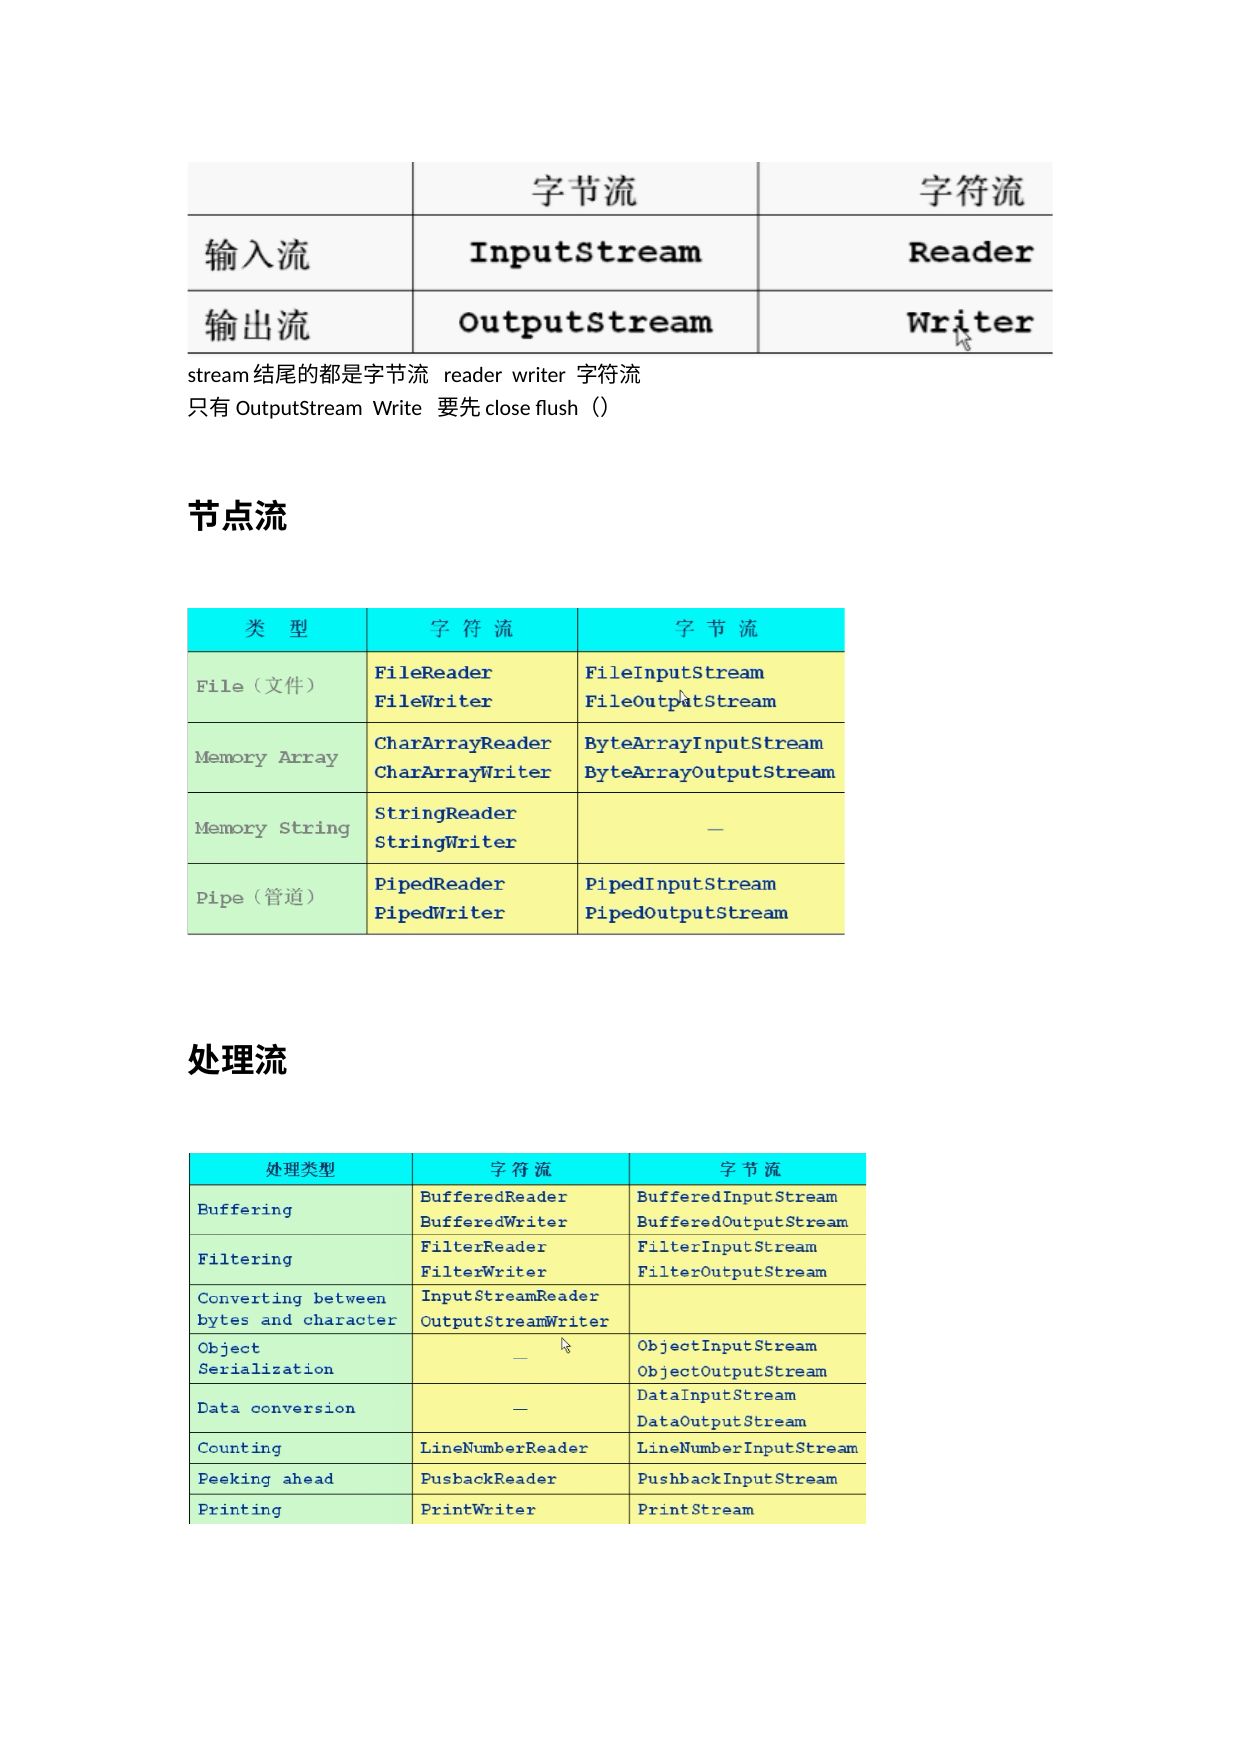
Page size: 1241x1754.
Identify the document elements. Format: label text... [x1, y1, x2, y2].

text stream结尾的都是字节流 reader writer 字符流 [187, 357, 1053, 389]
text 只有OutputStream Write 要先close flush（） [187, 389, 1053, 422]
picture [187, 1153, 867, 1524]
subtitle 处理流 [187, 1026, 1053, 1091]
picture [187, 162, 1053, 357]
picture [187, 608, 845, 936]
subtitle 节点流 [187, 482, 1053, 547]
